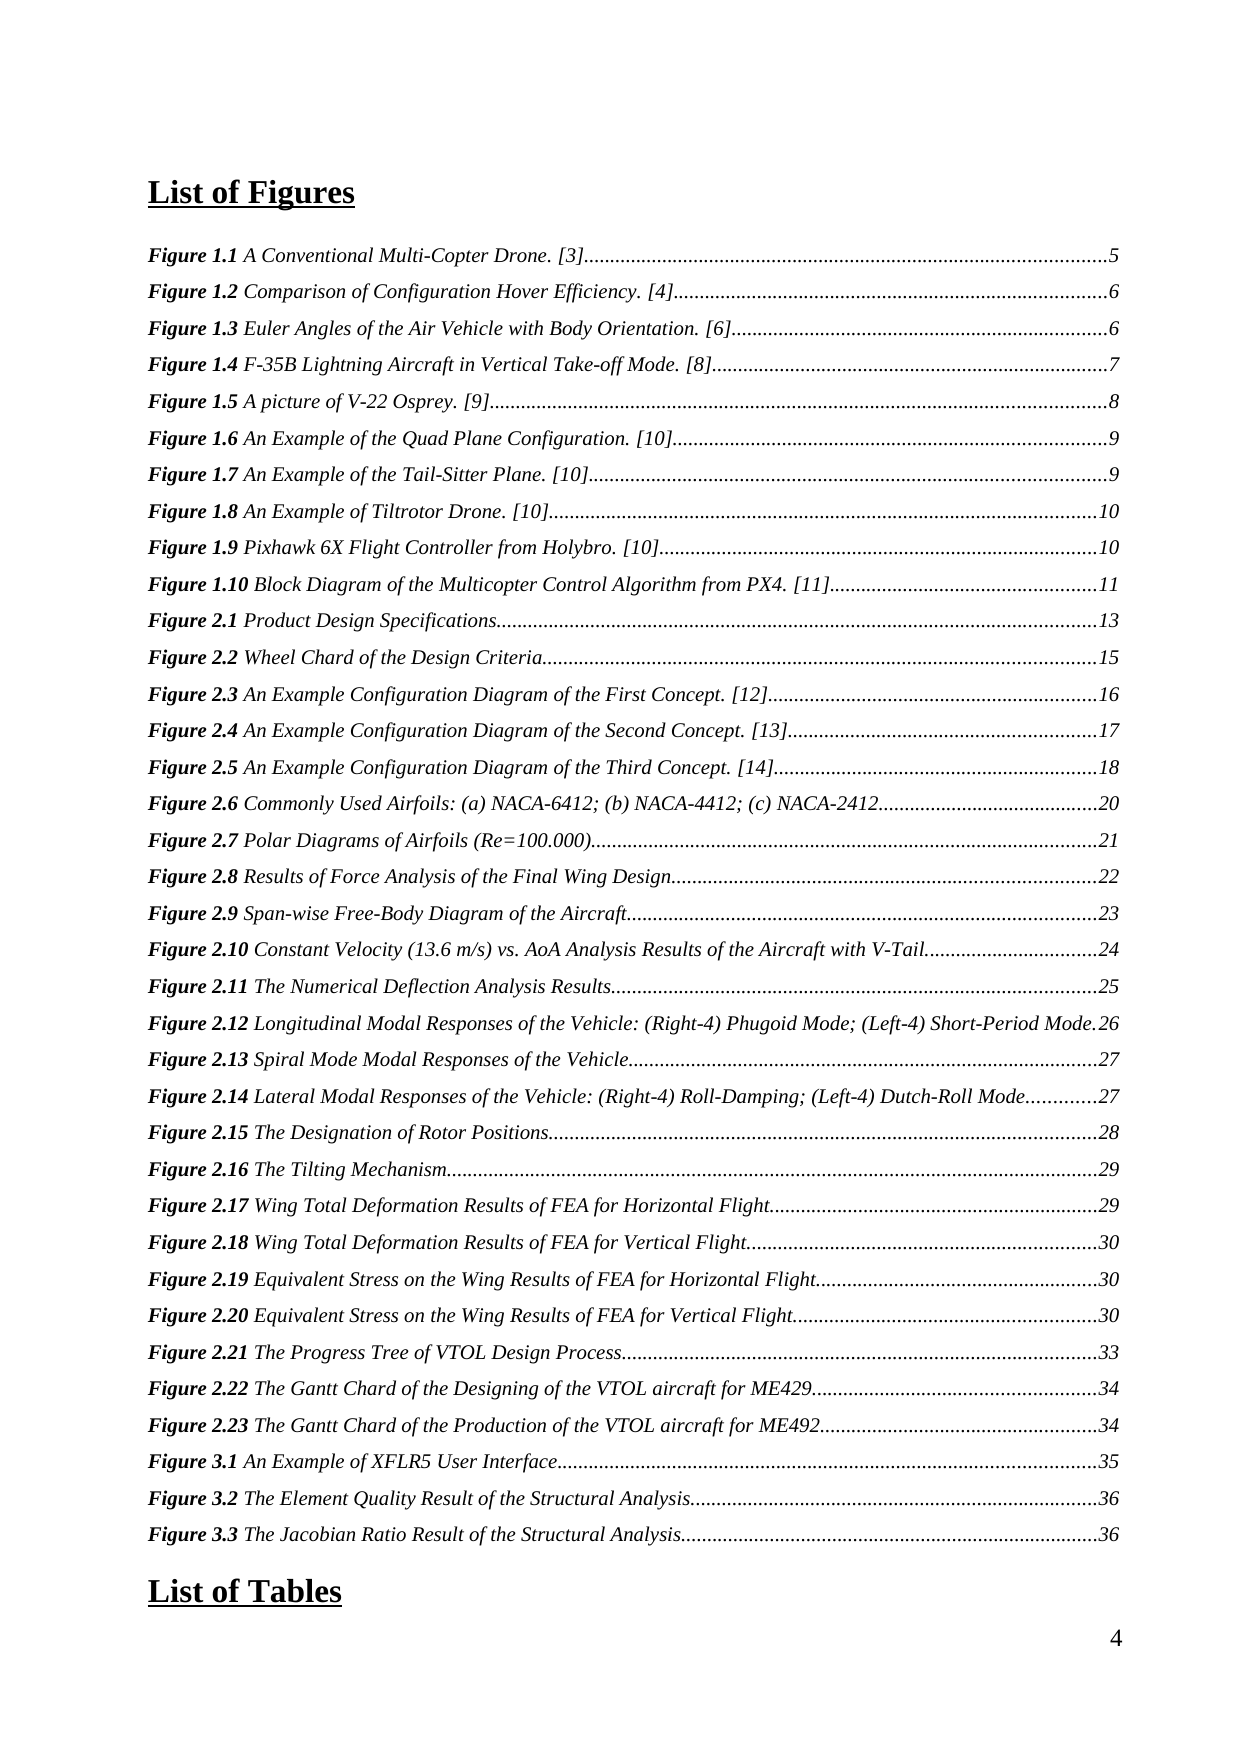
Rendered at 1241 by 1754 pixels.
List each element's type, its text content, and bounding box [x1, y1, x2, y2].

text Figure 3.2 The Element Quality Result of the Structural Analysis. 36 [148, 1486, 1122, 1510]
subtitle List of Figures [148, 173, 1122, 211]
text Figure 1.2 Comparison of Configuration Hover Efficiency. [4] 6 [148, 279, 1122, 303]
text Figure 2.10 Constant Velocity (13.6 m/s) vs. AoA Analysis Results of the Aircraft with V-Tail. 24 [148, 937, 1122, 961]
text Figure 2.13 Spiral Mode Modal Responses of the Vehicle. 27 [148, 1047, 1122, 1071]
text Figure 1.5 A picture of V-22 Osprey. [9] 8 [148, 389, 1122, 413]
text Figure 1.9 Pixhawk 6X Flight Controller from Holybro. [10] 10 [148, 535, 1122, 559]
text Figure 2.3 An Example Configuration Diagram of the First Concept. [12] 16 [148, 681, 1122, 706]
text Figure 2.6 Commonly Used Airfoils: (a) NACA-6412; (b) NACA-4412; (c) NACA-2412. 20 [148, 791, 1122, 815]
text Figure 1.8 An Example of Tiltrotor Drone. [10] 10 [148, 499, 1122, 523]
text Figure 1.7 An Example of the Tail-Sitter Plane. [10] 9 [148, 462, 1122, 486]
text Figure 2.19 Equivalent Stress on the Wing Results of FEA for Horizontal Flight. 30 [148, 1266, 1122, 1291]
text Figure 1.1 A Conventional Multi-Copter Drone. [3] 5 [148, 243, 1122, 267]
text Figure 2.8 Results of Force Analysis of the Final Wing Design. 22 [148, 864, 1122, 888]
subtitle List of Tables [148, 1571, 1122, 1610]
text Figure 2.18 Wing Total Deformation Results of FEA for Vertical Flight. 30 [148, 1230, 1122, 1254]
text Figure 2.9 Span-wise Free-Body Diagram of the Aircraft. 23 [148, 901, 1122, 925]
text Figure 2.11 The Numerical Deflection Analysis Results. 25 [148, 974, 1122, 998]
text Figure 1.6 An Example of the Quad Plane Configuration. [10] 9 [148, 426, 1122, 449]
text Figure 2.7 Polar Diagrams of Airfoils (Re=100.000). 21 [148, 828, 1122, 852]
text Figure 1.4 F-35B Lightning Aircraft in Vertical Take-off Mode. [8] 7 [148, 352, 1122, 376]
text Figure 2.20 Equivalent Stress on the Wing Results of FEA for Vertical Flight. 30 [148, 1303, 1122, 1327]
text Figure 2.4 An Example Configuration Diagram of the Second Concept. [13] 17 [148, 718, 1122, 742]
text Figure 2.21 The Progress Tree of VTOL Design Process. 33 [148, 1339, 1122, 1364]
text Figure 2.14 Lateral Modal Responses of the Vehicle: (Right-4) Roll-Damping; (Left-4) Dutch-Roll Mode. 27 [148, 1084, 1122, 1108]
text Figure 2.15 The Designation of Rotor Positions. 28 [148, 1120, 1122, 1144]
text Figure 3.1 An Example of XFLR5 User Interface. 35 [148, 1449, 1122, 1473]
text Figure 3.3 The Jacobian Ratio Result of the Structural Analysis. 36 [148, 1522, 1122, 1546]
text Figure 2.22 The Gantt Chard of the Designing of the VTOL aircraft for ME429. 34 [148, 1376, 1122, 1400]
text Figure 2.2 Wheel Chard of the Design Criteria. 15 [148, 645, 1122, 669]
text Figure 1.3 Euler Angles of the Air Vehicle with Body Orientation. [6] 6 [148, 316, 1122, 340]
text Figure 2.16 The Tilting Mechanism. 29 [148, 1157, 1122, 1181]
text Figure 2.5 An Example Configuration Diagram of the Third Concept. [14] 18 [148, 754, 1122, 779]
text Figure 2.12 Longitudinal Modal Responses of the Vehicle: (Right-4) Phugoid Mode; (Left-4) Short-Period Mode. 26 [148, 1011, 1122, 1034]
text Figure 1.10 Block Diagram of the Multicopter Control Algorithm from PX4. [11] 11 [148, 572, 1122, 596]
text Figure 2.1 Product Design Specifications. 13 [148, 608, 1122, 632]
text Figure 2.23 The Gantt Chard of the Production of the VTOL aircraft for ME492. 34 [148, 1413, 1122, 1437]
text Figure 2.17 Wing Total Deformation Results of FEA for Horizontal Flight. 29 [148, 1193, 1122, 1217]
